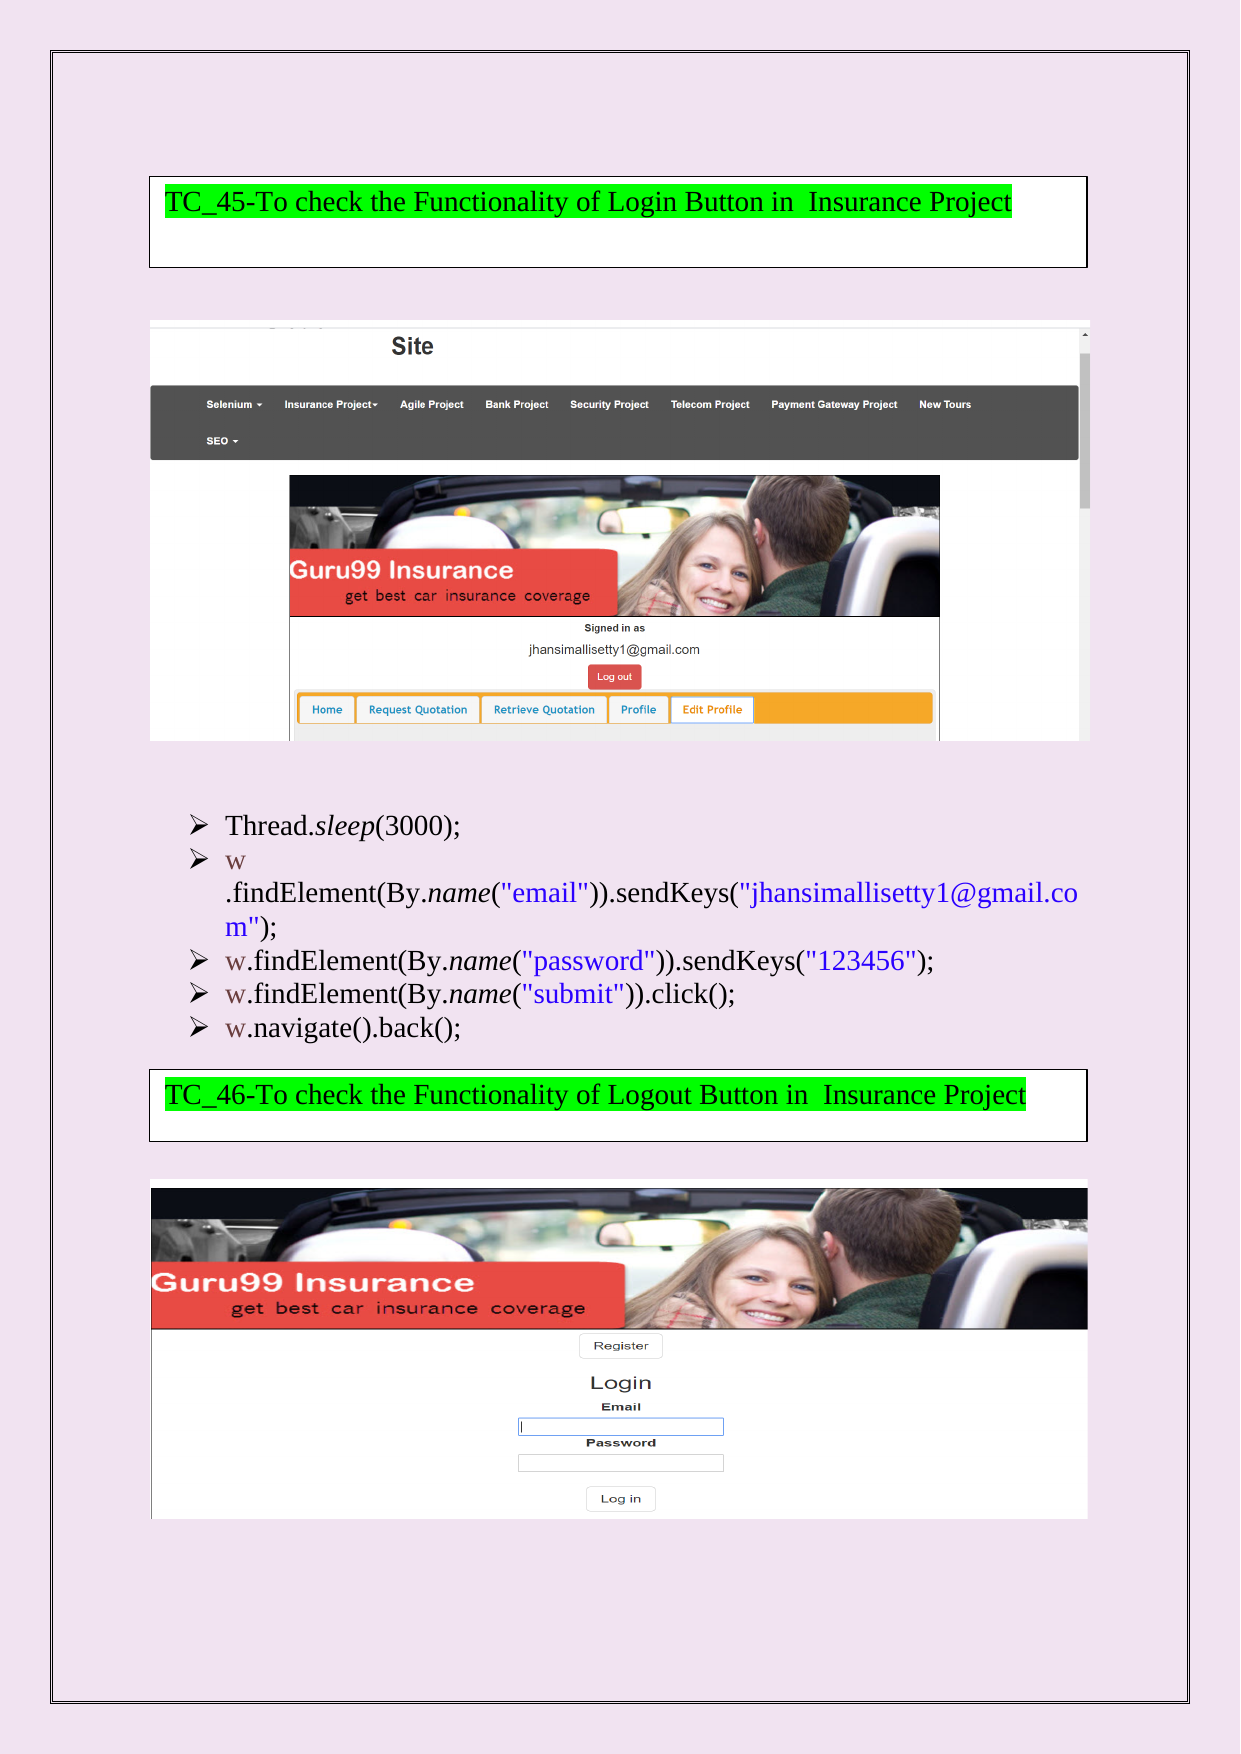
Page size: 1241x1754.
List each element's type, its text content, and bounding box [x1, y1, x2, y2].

list Thread.sleep(3000); [187, 808, 1090, 842]
list w.findElement(By.name("email")).sendKeys("jhansimallisetty1@gmail.com"); [187, 842, 1090, 943]
list w.navigate().back(); [187, 1010, 1090, 1043]
list w.findElement(By.name("submit")).click(); [187, 976, 1090, 1010]
list w.findElement(By.name("password")).sendKeys("123456"); [187, 943, 1090, 976]
picture [150, 1179, 1088, 1519]
picture [150, 320, 1091, 741]
